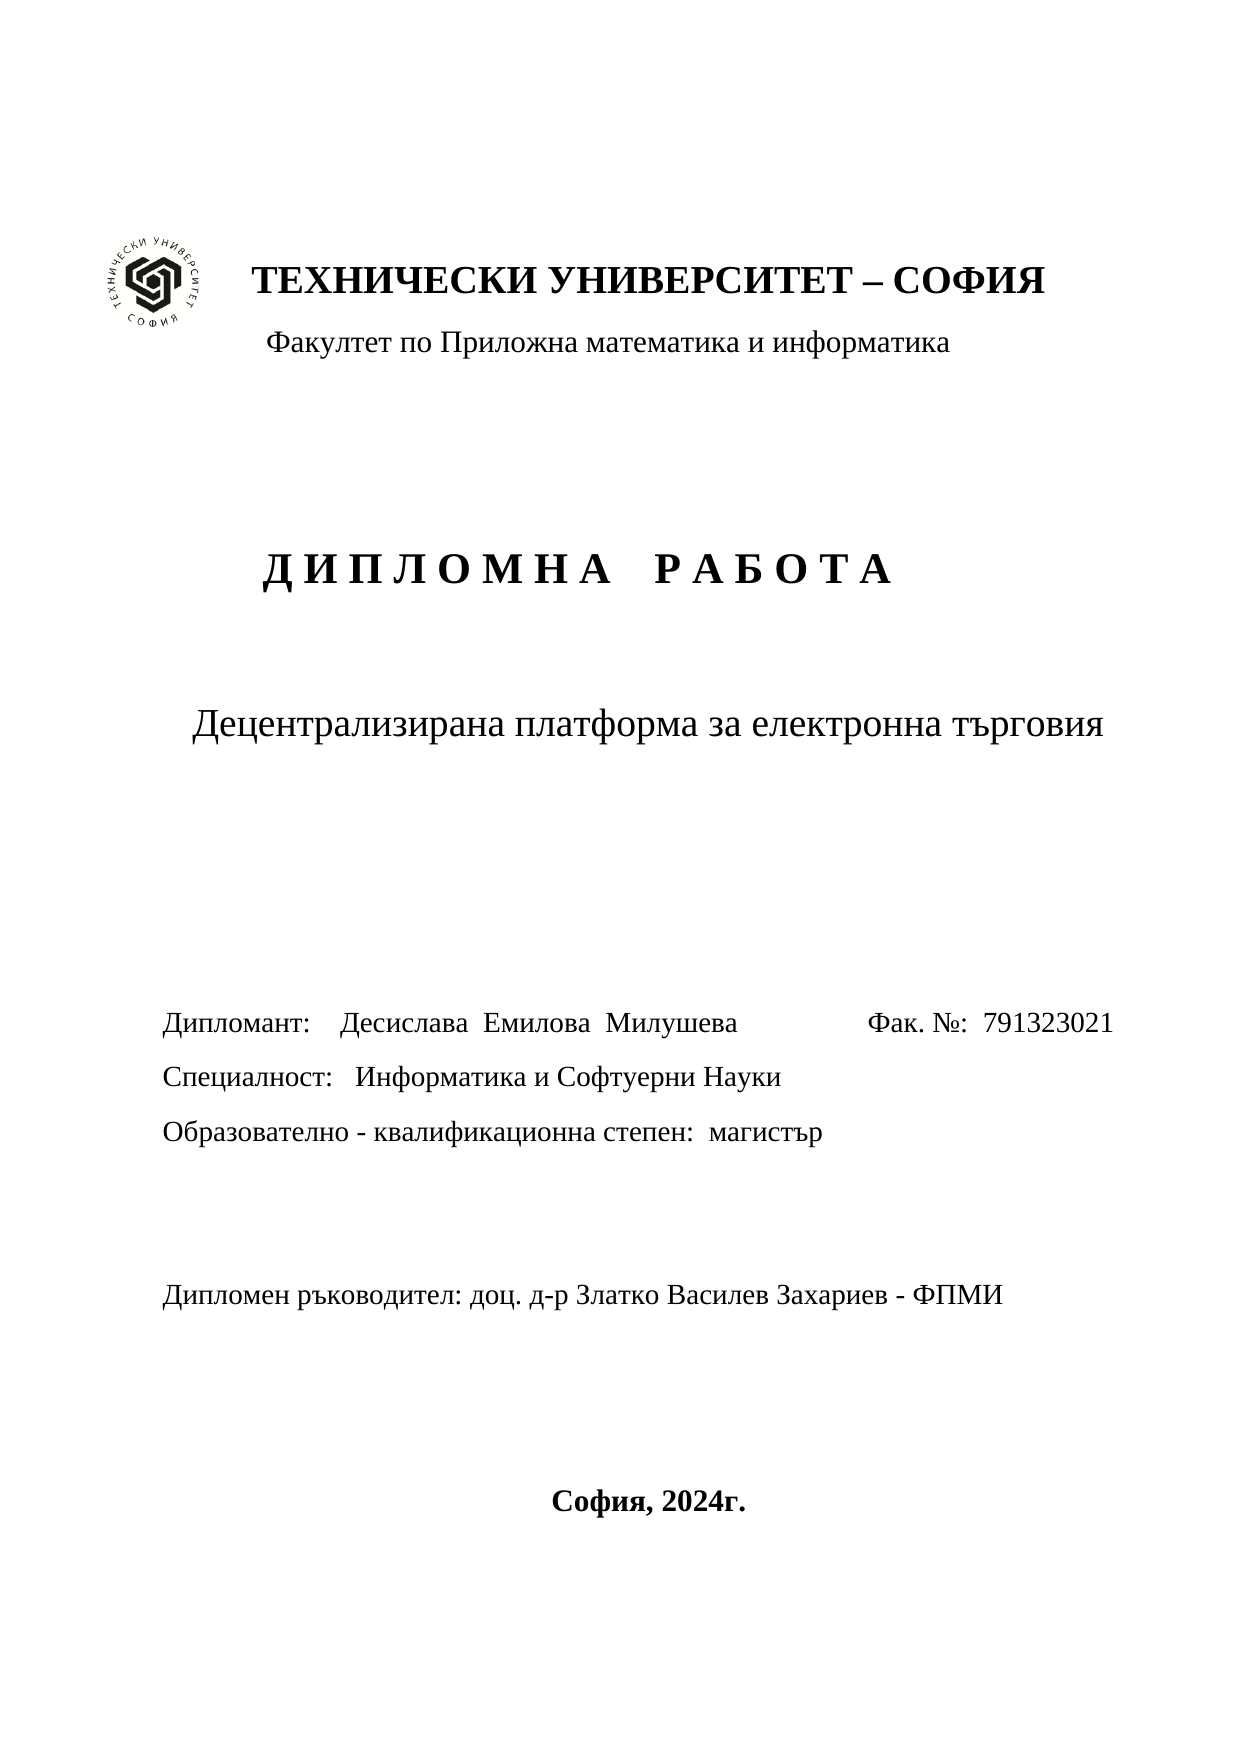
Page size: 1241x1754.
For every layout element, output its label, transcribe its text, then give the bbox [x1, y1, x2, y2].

table_header Фак. №: 791323021 [856, 984, 1148, 1038]
text Специалност: Информатика и Софтуерни Науки [162, 1059, 1136, 1093]
text София, 2024г. [233, 1482, 1064, 1518]
text ТЕХНИЧЕСКИ УНИВЕРСИТЕТ – СОФИЯ [199, 257, 1136, 302]
table_header Дипломант: Десислава Емилова Милушева [151, 984, 856, 1038]
text Д И П Л О М Н А Р А Б О Т А [133, 543, 1226, 593]
picture [107, 237, 199, 327]
text Дипломен ръководител: доц. д-р Златко Василев Захариев - ФПМИ [162, 1277, 1136, 1310]
text Образователно - квалификационна степен: магистър [162, 1114, 1136, 1147]
text Факултет по Приложна математика и информатика [162, 323, 1136, 359]
text Децентрализирана платформа за електронна търговия [162, 699, 1134, 744]
